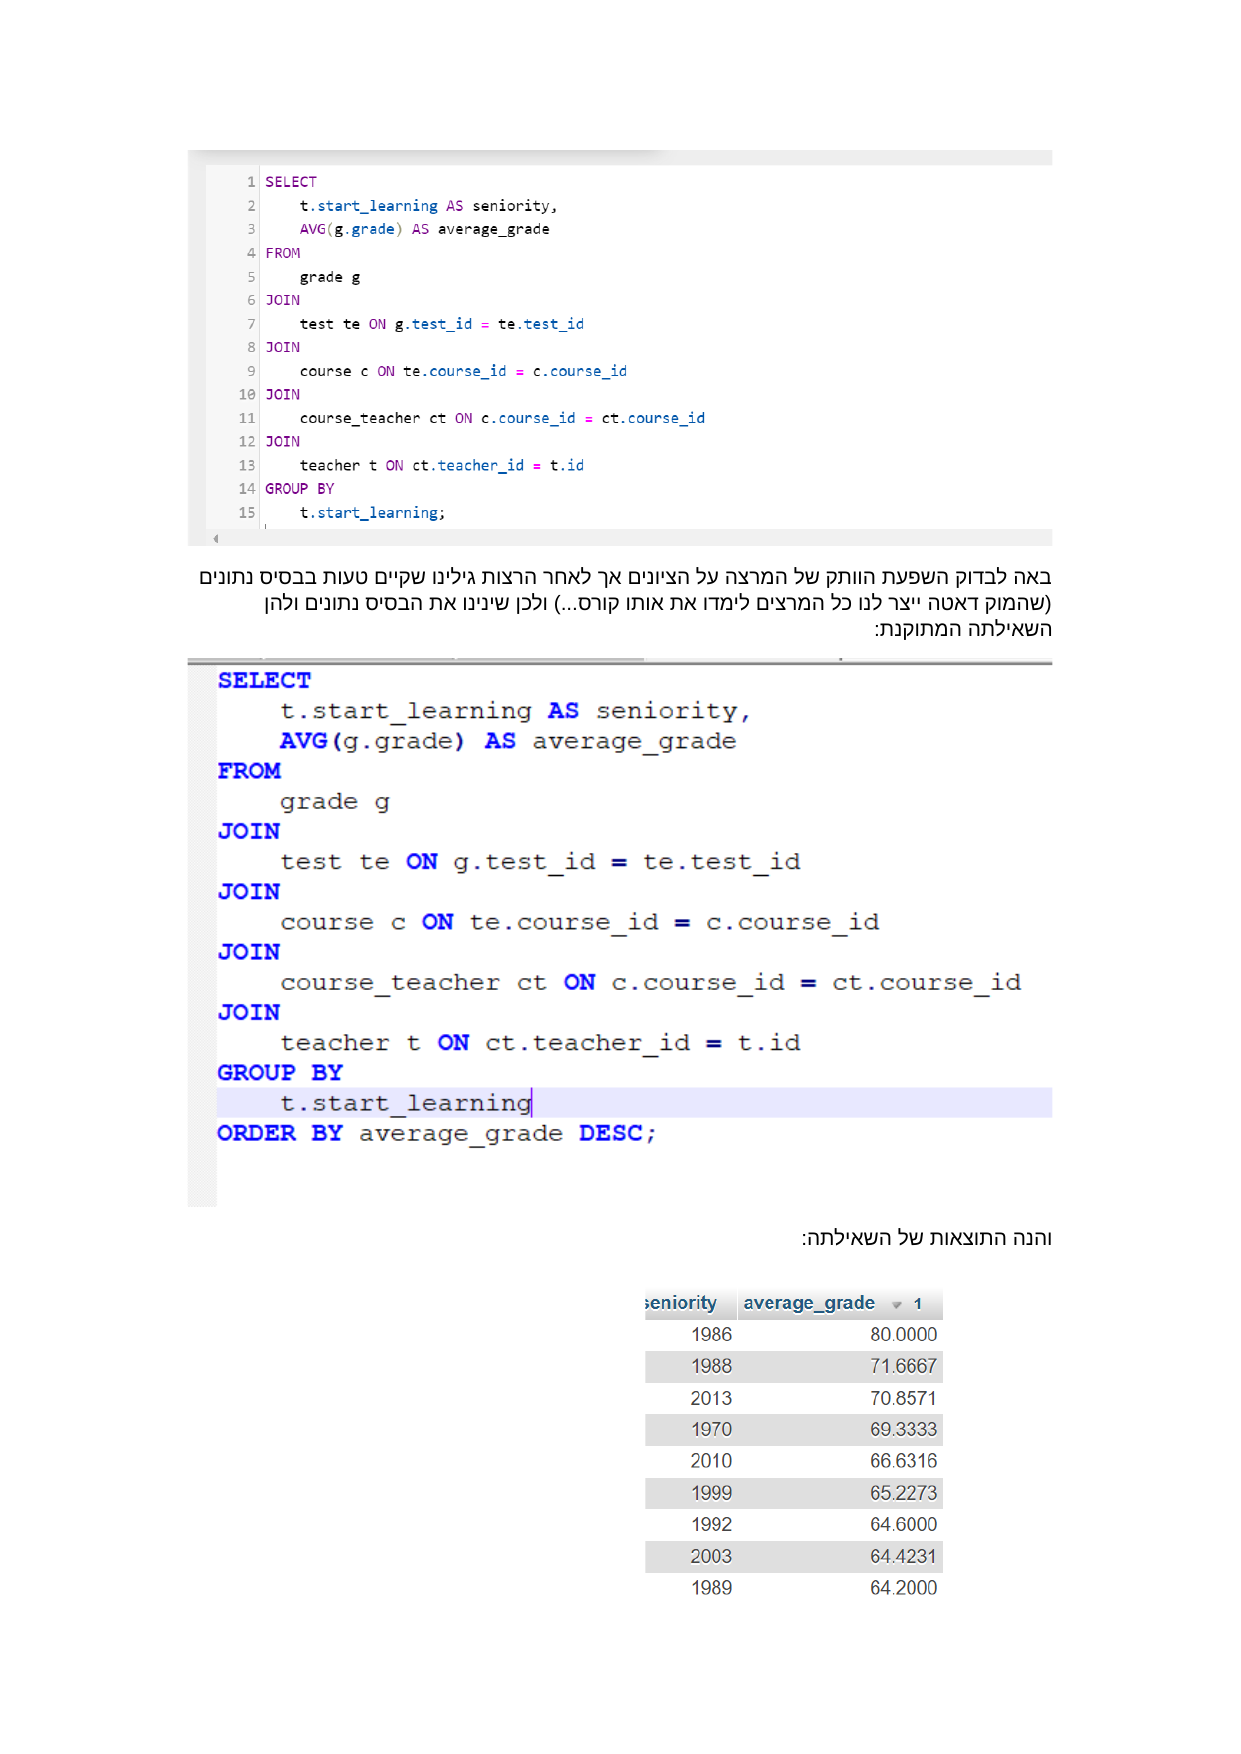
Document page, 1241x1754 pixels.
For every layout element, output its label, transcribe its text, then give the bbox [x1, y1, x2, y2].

picture [645, 1267, 1053, 1595]
picture [187, 658, 1053, 1207]
text והנה התוצאות של השאילתה: [187, 1225, 1053, 1249]
text באה לבדוק השפעת הוותק של המרצה על הציונים אך לאחר הרצות גילינו שקיים טעות בבסיס נתונים (שהמוק דאטה ייצר לנו כל המרצים לימדו את אותו קורס...) ולכן שינינו את הבסיס נתונים ולהן השאילתה המתוקנת: [187, 565, 1053, 640]
picture [187, 150, 1053, 546]
